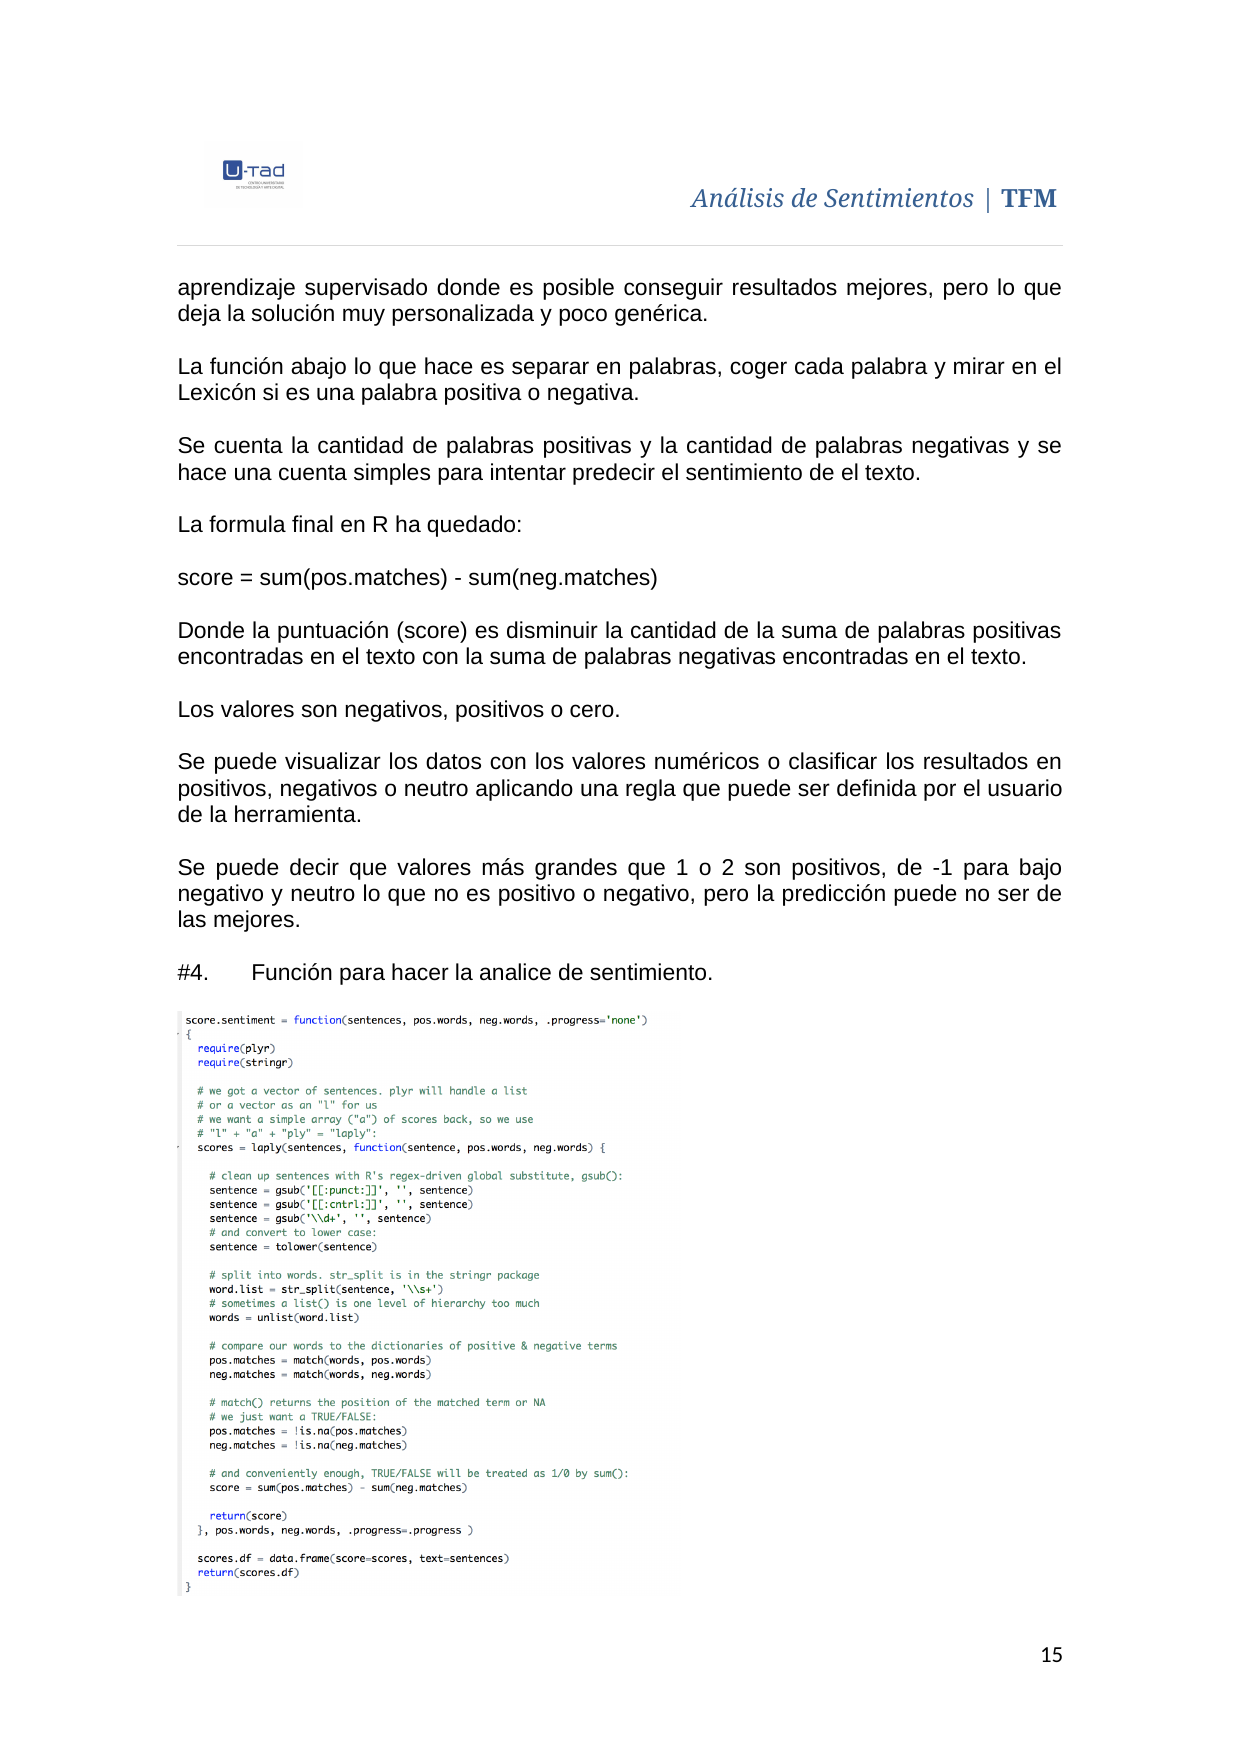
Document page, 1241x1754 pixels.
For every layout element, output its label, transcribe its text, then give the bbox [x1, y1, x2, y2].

text score = sum(pos.matches) - sum(neg.matches) [177, 564, 1063, 590]
text La formula final en R ha quedado: [177, 511, 1063, 537]
text #4. Función para hacer la analice de sentimiento. [177, 959, 1063, 986]
text Se puede visualizar los datos con los valores numéricos o clasificar los resultados en positivos, negativos o neutro aplicando una regla que puede ser definida por el usuario de la herramienta. [177, 748, 1063, 827]
picture [204, 141, 303, 208]
text Los valores son negativos, positivos o cero. [177, 696, 1063, 722]
text La función abajo lo que hace es separar en palabras, coger cada palabra y mirar en el Lexicón si es una palabra positiva o negativa. [177, 353, 1063, 406]
text Se cuenta la cantidad de palabras positivas y la cantidad de palabras negativas y se hace una cuenta simples para intentar predecir el sentimiento de el texto. [177, 432, 1063, 485]
picture [177, 1011, 682, 1596]
text Donde la puntuación (score) es disminuir la cantidad de la suma de palabras positivas encontradas en el texto con la suma de palabras negativas encontradas en el texto. [177, 617, 1063, 669]
text Se puede decir que valores más grandes que 1 o 2 son positivos, de -1 para bajo negativo y neutro lo que no es positivo o negativo, pero la predicción puede no ser de las mejores. [177, 854, 1063, 933]
